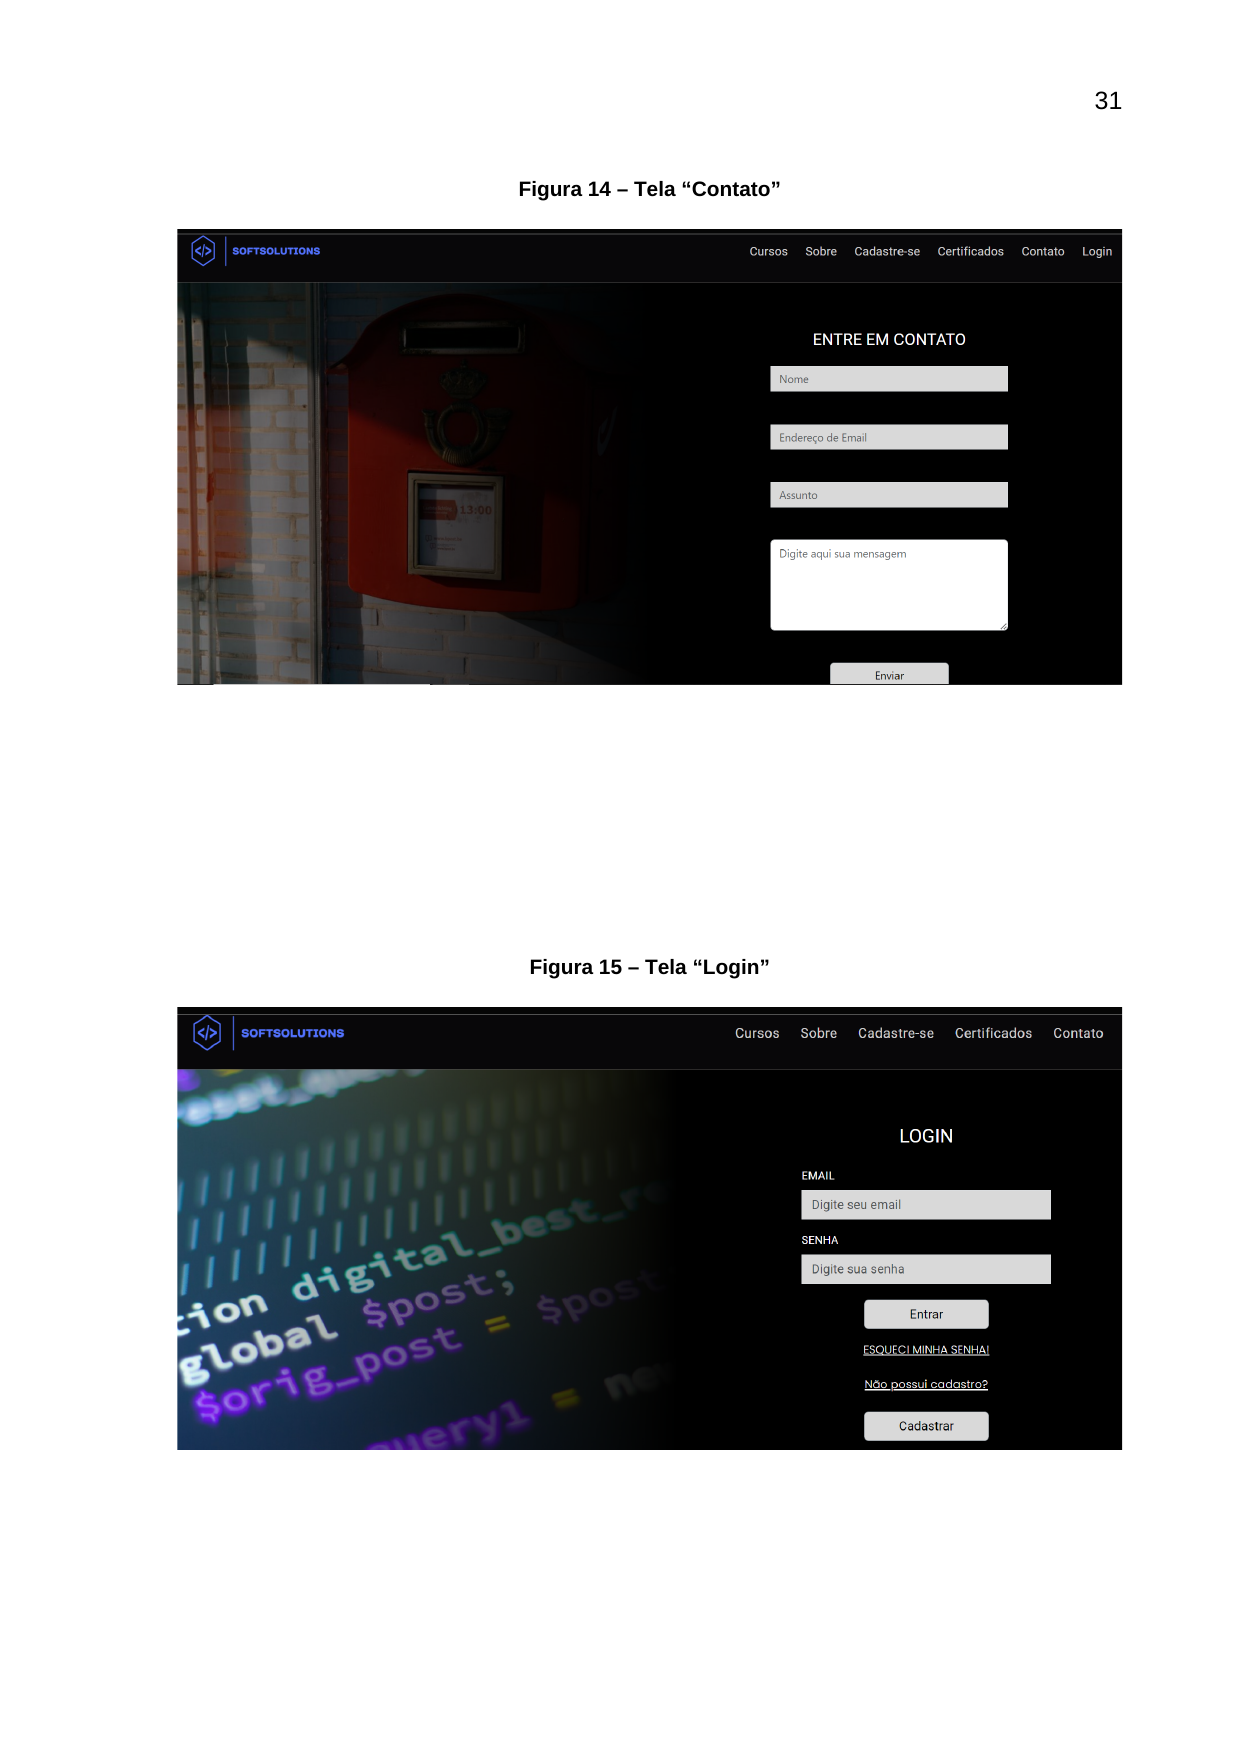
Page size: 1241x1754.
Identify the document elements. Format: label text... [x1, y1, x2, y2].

picture [177, 229, 1123, 685]
text Figura 15 – Tela “Login” [177, 955, 1122, 979]
picture [177, 1007, 1123, 1450]
text Figura 14 – Tela “Contato” [177, 177, 1122, 201]
